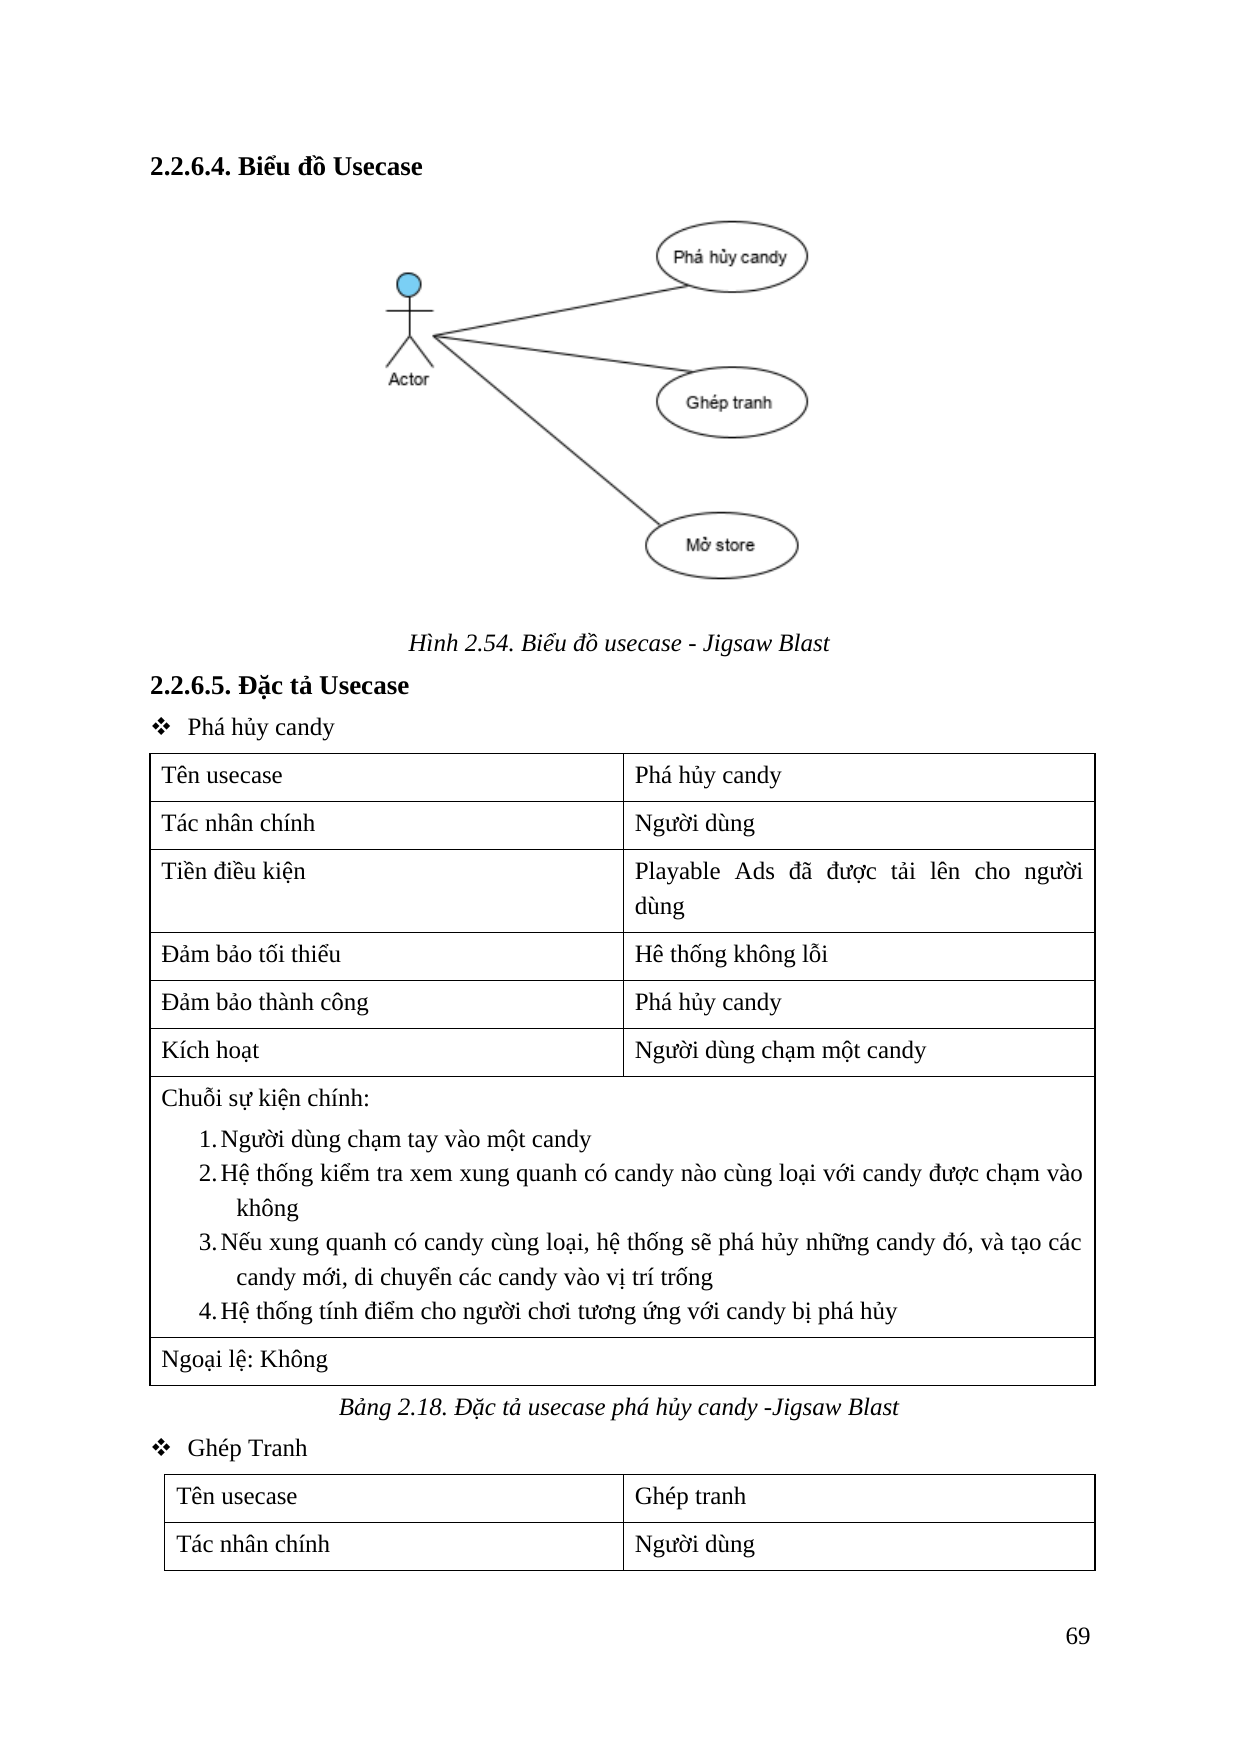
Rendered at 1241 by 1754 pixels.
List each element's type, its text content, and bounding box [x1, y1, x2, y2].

table_header Ghép tranh [624, 1475, 1094, 1522]
table_cell Tác nhân chính [165, 1523, 623, 1570]
table_cell Ngoại lệ: Không [151, 1338, 1094, 1385]
table_cell Đảm bảo tối thiểu [151, 933, 623, 980]
table_cell Chuỗi sự kiện chính: Người dùng chạm tay vào một candy Hệ thống kiểm tra xem xung quanh có candy nào cùng loại với candy được chạm vào không Nếu xung quanh có candy cùng loại, hệ thống sẽ phá hủy những candy đó, và tạo các candy mới, di chuyển các candy vào vị trí trống Hệ thống tính điểm cho người chơi tương ứng với candy bị phá hủy [151, 1077, 1094, 1337]
table_cell Đảm bảo thành công [151, 981, 623, 1028]
table_cell Tác nhân chính [151, 802, 623, 849]
table_cell Phá hủy candy [624, 981, 1094, 1028]
subtitle 2.2.6.4. Biểu đồ Usecase [150, 150, 1090, 181]
table_cell Kích hoạt [151, 1029, 623, 1076]
list Phá hủy candy [150, 712, 1090, 741]
table_header Tên usecase [151, 754, 623, 801]
list Ghép Tranh [150, 1433, 1090, 1462]
table_cell Tiền điều kiện [151, 850, 623, 932]
table_header Tên usecase [165, 1475, 623, 1522]
subtitle 2.2.6.5. Đặc tả Usecase [150, 669, 1090, 700]
table_cell Playable Ads đã được tải lên cho người dùng [624, 850, 1094, 932]
table_cell Hê thống không lỗi [624, 933, 1094, 980]
table_cell Người dùng [624, 1523, 1094, 1570]
table_cell Người dùng chạm một candy [624, 1029, 1094, 1076]
text Bảng 2.18. Đặc tả usecase phá hủy candy -Jigsaw Blast [150, 1392, 1090, 1421]
text Hình 2.54. Biểu đồ usecase - Jigsaw Blast [150, 628, 1090, 657]
picture [367, 193, 874, 617]
table_cell Người dùng [624, 802, 1094, 849]
table_header Phá hủy candy [624, 754, 1094, 801]
